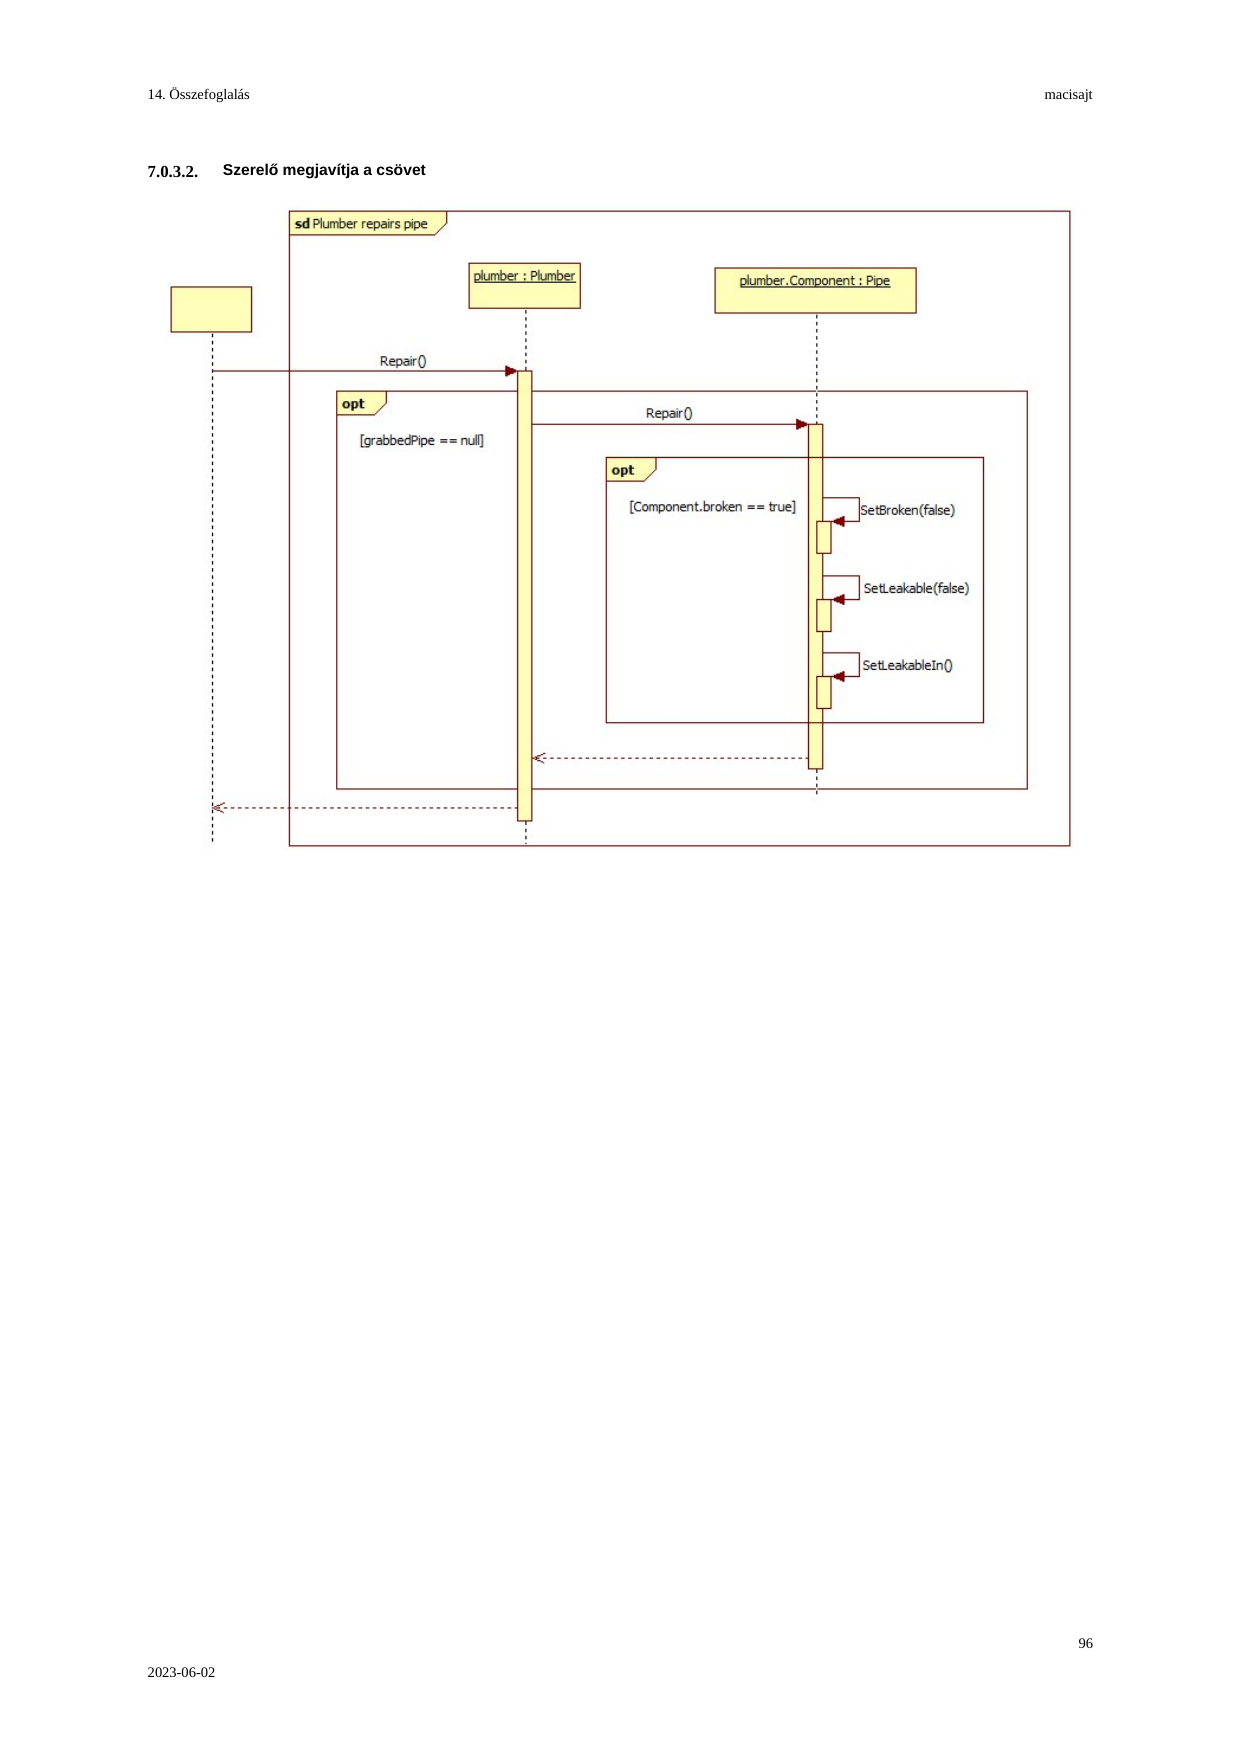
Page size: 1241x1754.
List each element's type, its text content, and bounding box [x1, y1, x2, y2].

subtitle Szerelő megjavítja a csövet [147, 148, 1093, 181]
picture [147, 187, 1093, 869]
